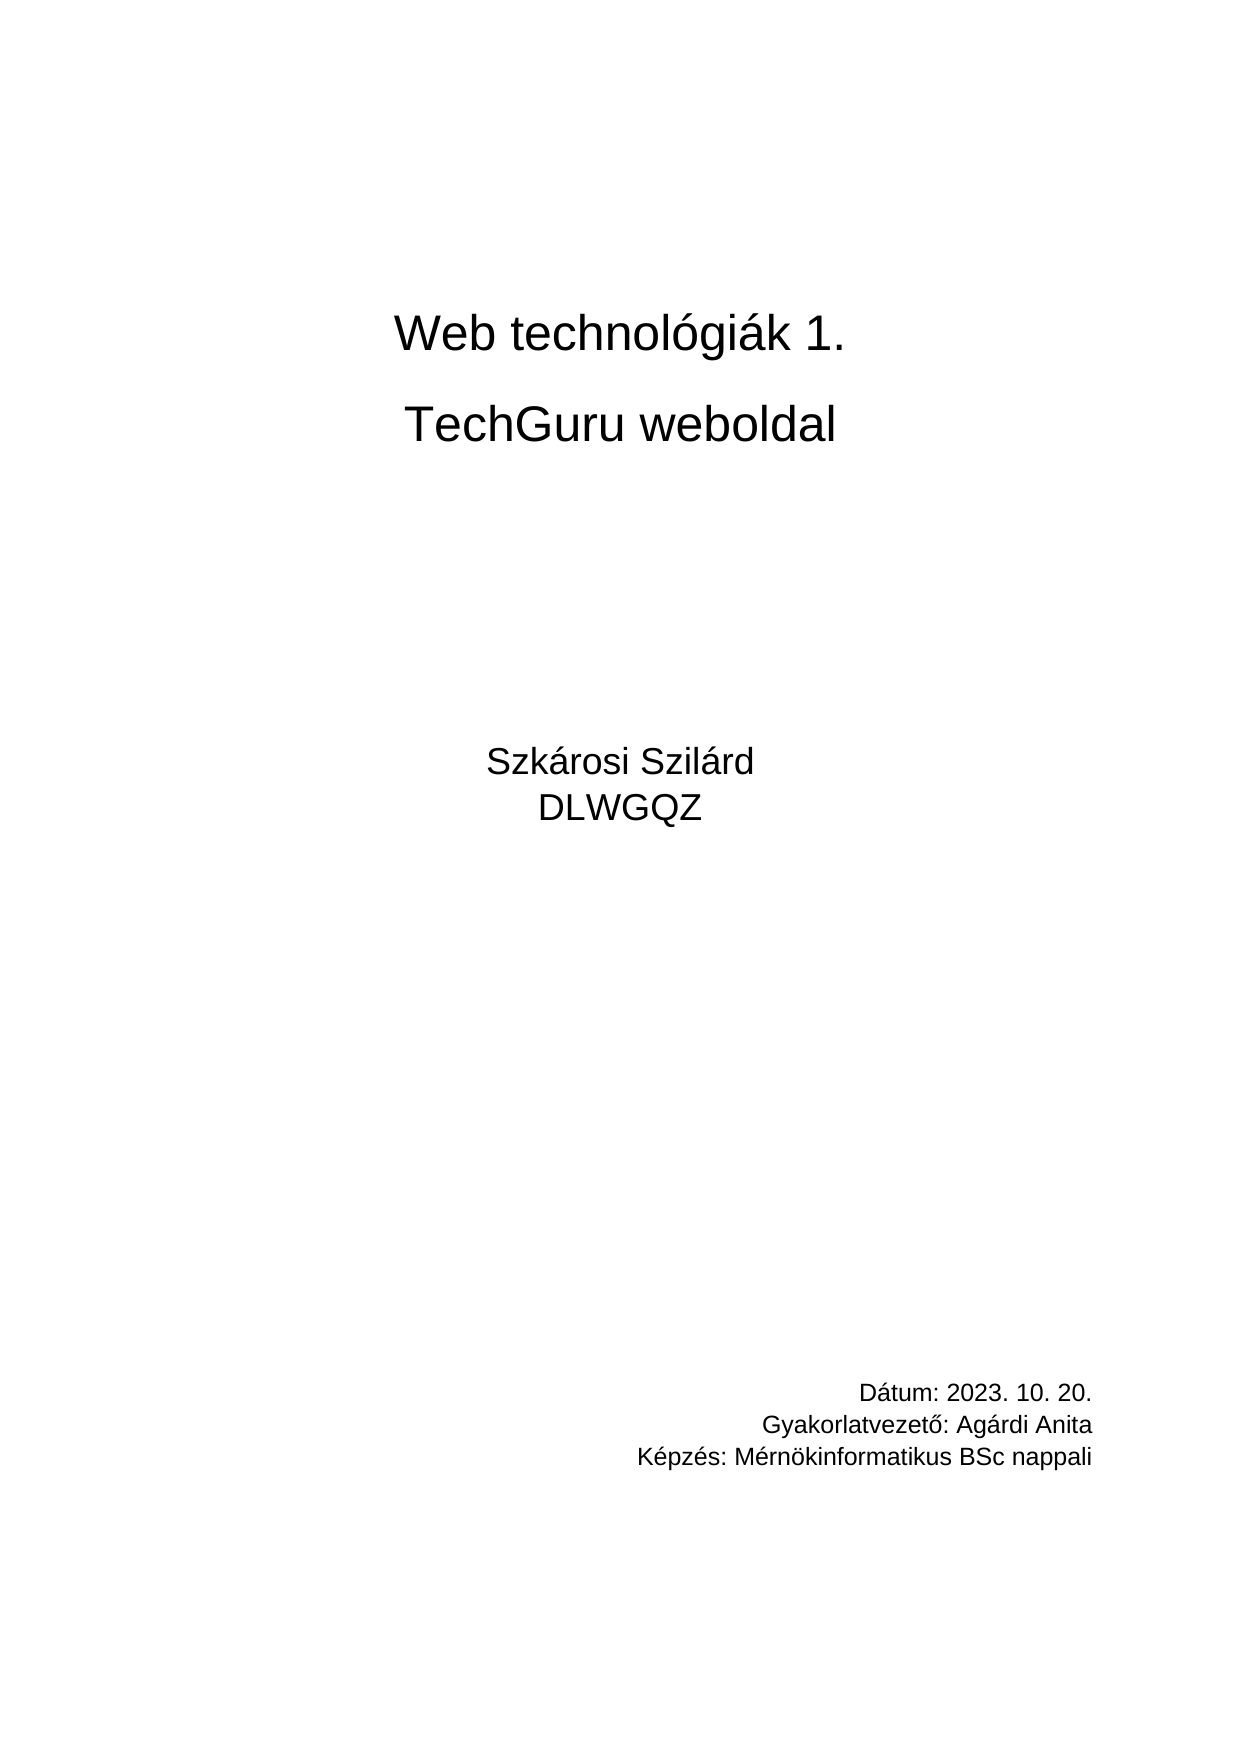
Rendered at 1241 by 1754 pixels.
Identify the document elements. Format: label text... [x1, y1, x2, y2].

text Képzés: Mérnökinformatikus BSc nappali [605, 1442, 1093, 1470]
text Dátum: 2023. 10. 20. [148, 1378, 1092, 1407]
text Web technológiák 1. [148, 303, 1092, 361]
text Gyakorlatvezető: Agárdi Anita [148, 1410, 1092, 1438]
text DLWGQZ [148, 785, 1092, 828]
text Szkárosi Szilárd [148, 739, 1093, 782]
text TechGuru weboldal [148, 395, 1093, 452]
